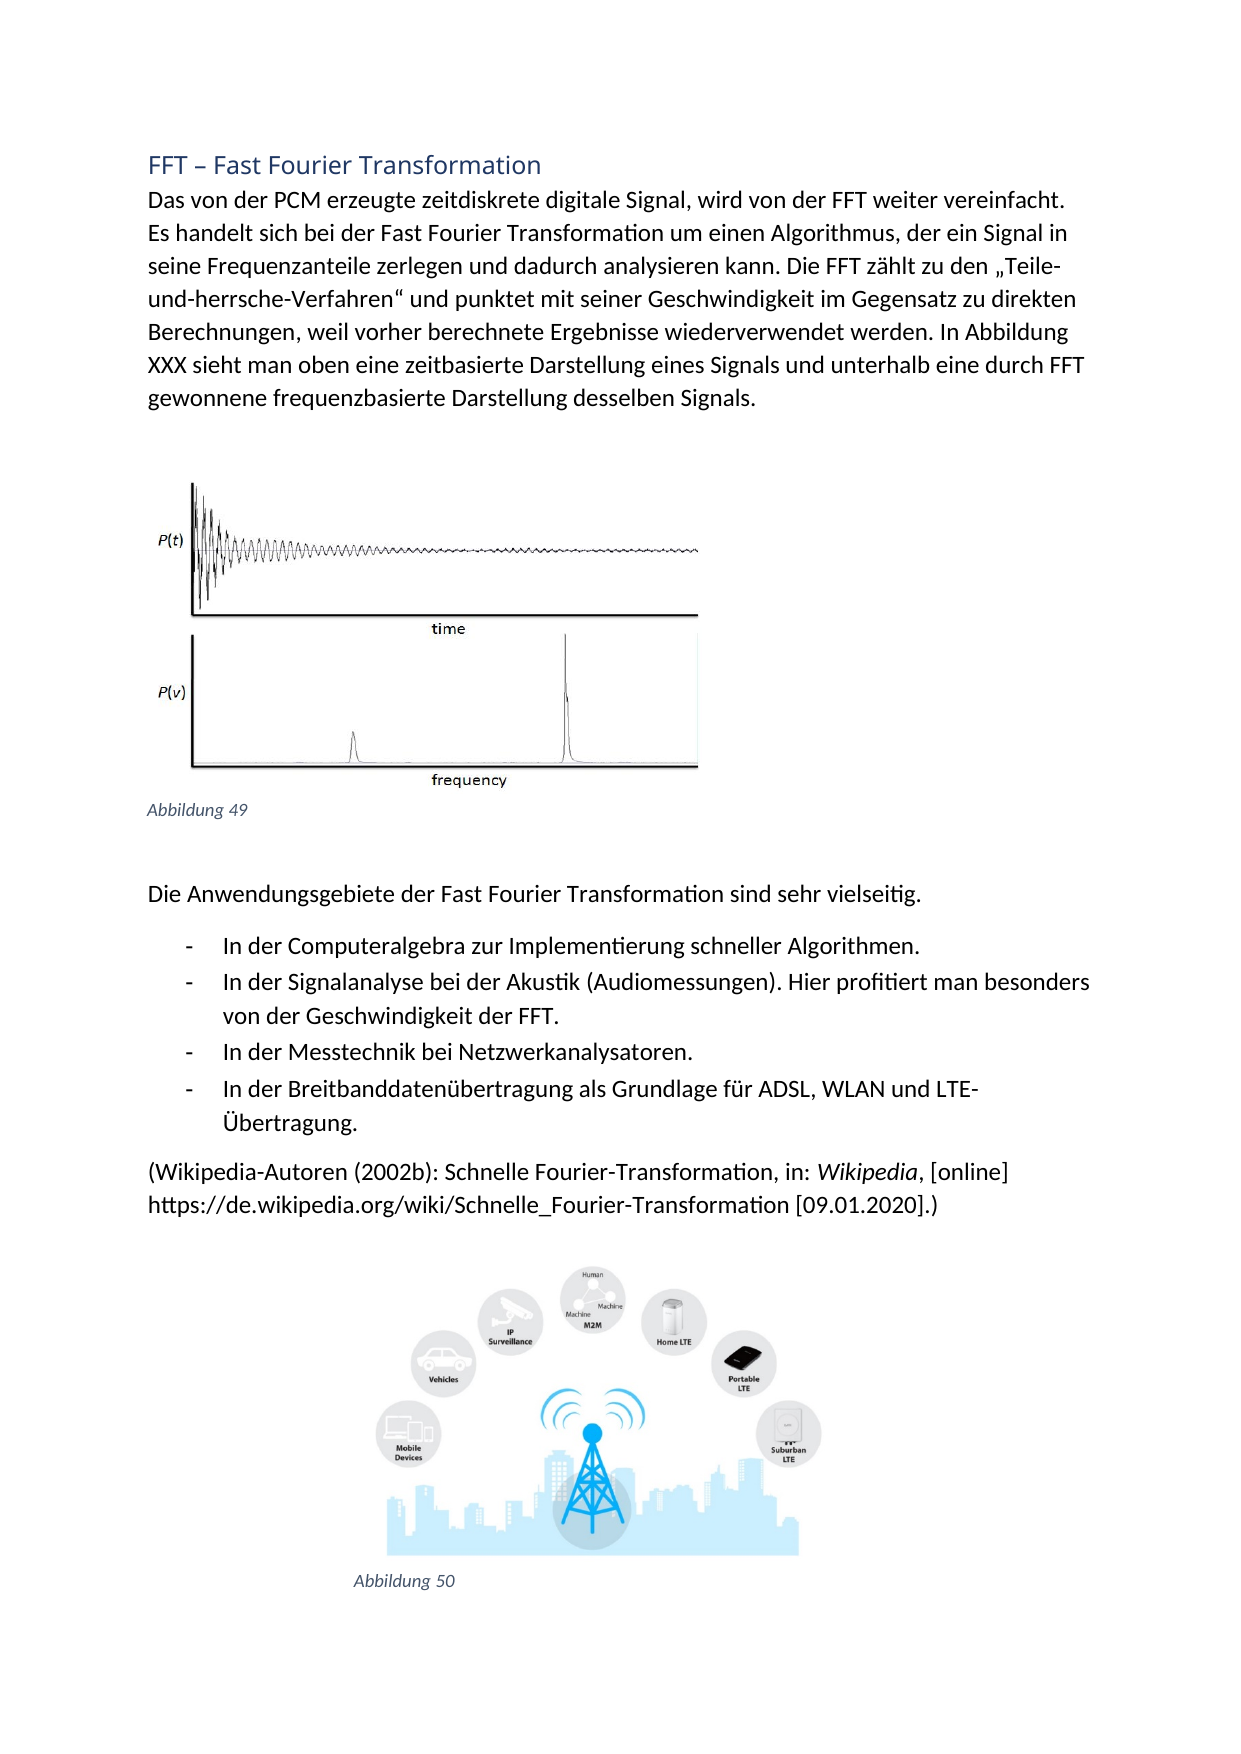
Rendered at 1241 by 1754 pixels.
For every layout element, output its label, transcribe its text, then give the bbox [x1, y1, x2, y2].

text (Wikipedia-Autoren (2002b): Schnelle Fourier-Transformation, in: Wikipedia, [online] https://de.wikipedia.org/wiki/Schnelle_Fourier-Transformation [09.01.2020].) [148, 1156, 1093, 1220]
text Die Anwendungsgebiete der Fast Fourier Transformation sind sehr vielseitig. [148, 878, 1093, 908]
subtitle FFT – Fast Fourier Transformation [148, 148, 1093, 182]
picture [353, 1260, 844, 1562]
list In der Messtechnik bei Netzwerkanalysatoren. [185, 1033, 1093, 1067]
picture [146, 480, 702, 794]
text Das von der PCM erzeugte zeitdiskrete digitale Signal, wird von der FFT weiter vereinfacht. Es handelt sich bei der Fast Fourier Transformation um einen Algorithmus, der ein Signal in seine Frequenzanteile zerlegen und dadurch analysieren kann. Die FFT zählt zu den „Teile-und-herrsche-Verfahren“ und punktet mit seiner Geschwindigkeit im Gegensatz zu direkten Berechnungen, weil vorher berechnete Ergebnisse wiederverwendet werden. In Abbildung XXX sieht man oben eine zeitbasierte Darstellung eines Signals und unterhalb eine durch FFT gewonnene frequenzbasierte Darstellung desselben Signals. [148, 184, 1093, 412]
list In der Computeralgebra zur Implementierung schneller Algorithmen. [185, 927, 1093, 961]
list In der Signalanalyse bei der Akustik (Audiomessungen). Hier profitiert man besonders von der Geschwindigkeit der FFT. [185, 964, 1093, 1031]
list In der Breitbanddatenübertragung als Grundlage für ADSL, WLAN und LTE-Übertragung. [185, 1070, 1093, 1137]
